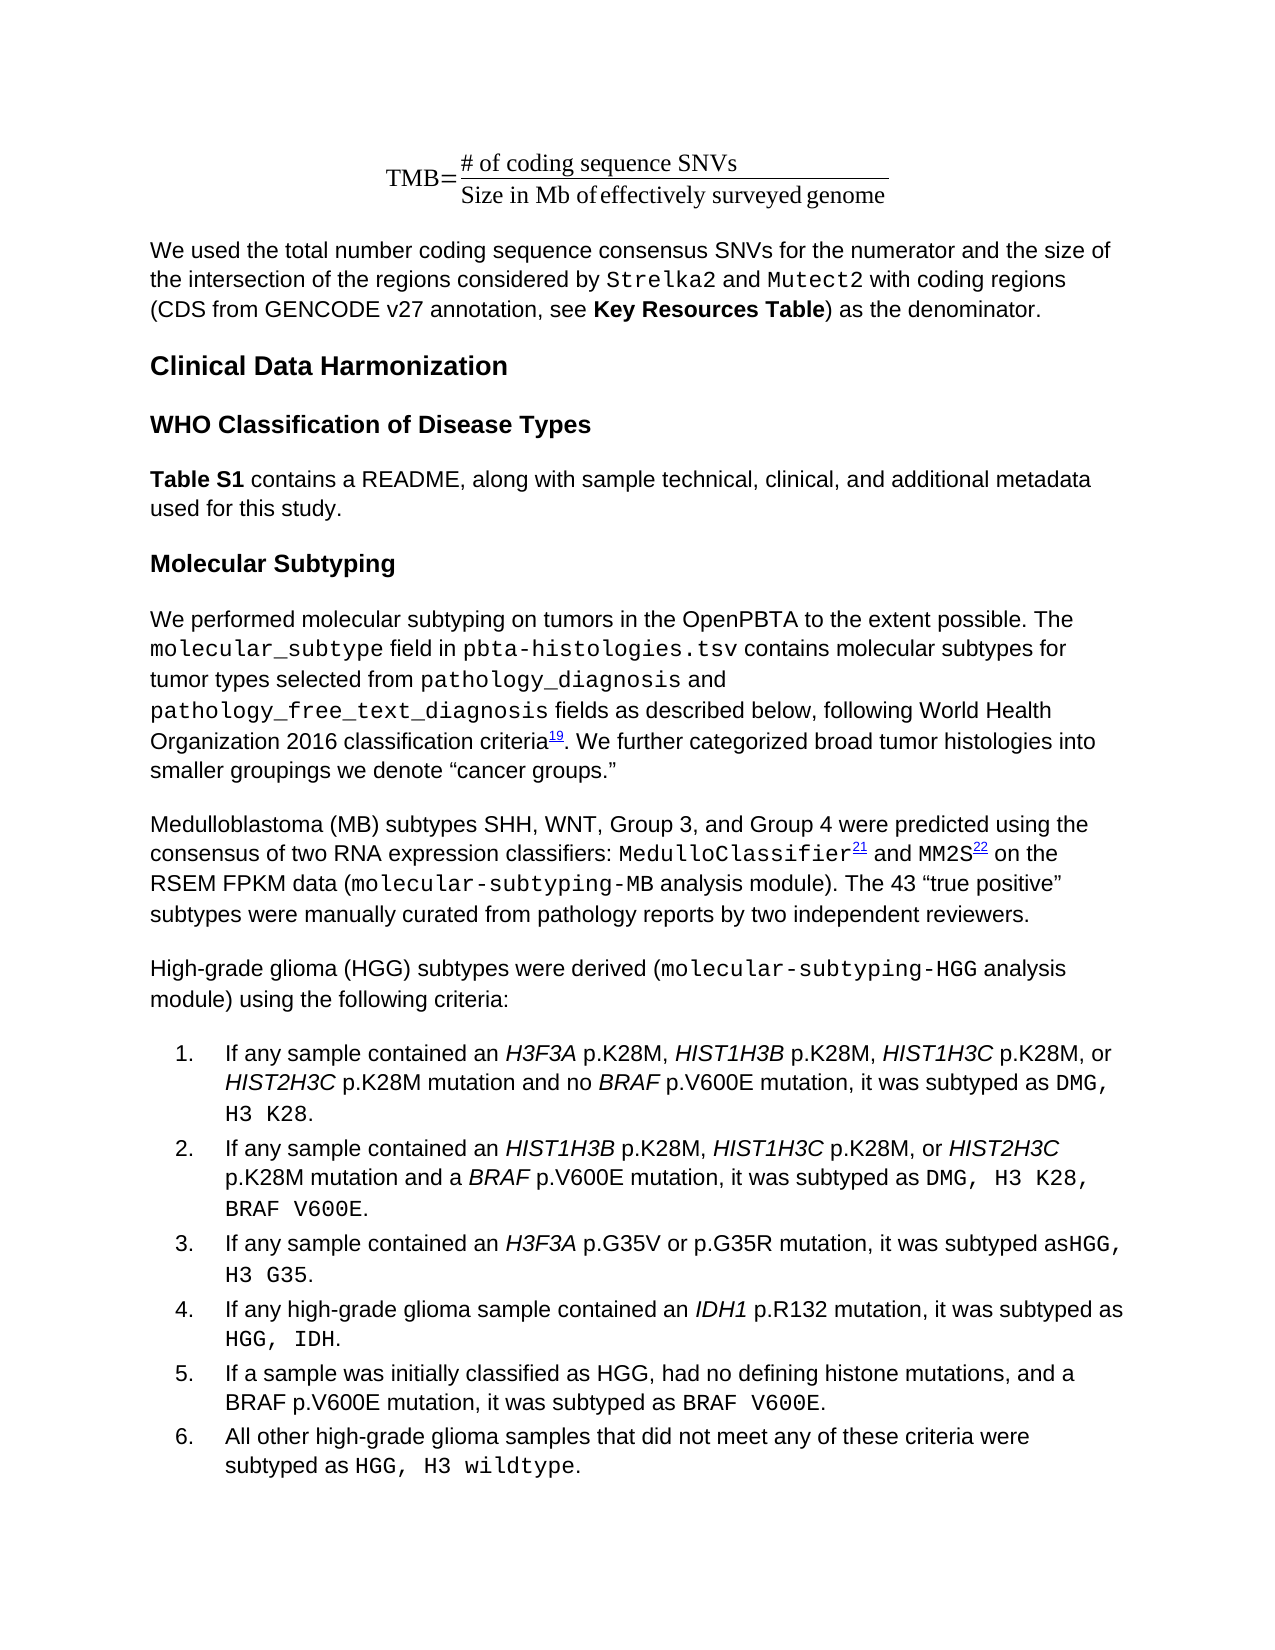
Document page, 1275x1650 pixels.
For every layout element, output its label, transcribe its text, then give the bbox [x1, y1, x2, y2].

text We used the total number coding sequence consensus SNVs for the numerator and the size of the intersection of the regions considered by Strelka2 and Mutect2 with coding regions (CDS from GENCODE v27 annotation, see Key Resources Table) as the denominator. [150, 237, 1125, 323]
list If any sample contained an HIST1H3B p.K28M, HIST1H3C p.K28M, or HIST2H3C p.K28M mutation and a BRAF p.V600E mutation, it was subtyped as DMG, H3 K28, BRAF V600E. [175, 1135, 1125, 1223]
subtitle Molecular Subtyping [150, 549, 1125, 578]
list If a sample was initially classified as HGG, had no defining histone mutations, and a BRAF p.V600E mutation, it was subtyped as BRAF V600E. [175, 1359, 1125, 1417]
text Medulloblastoma (MB) subtypes SHH, WNT, Group 3, and Group 4 were predicted using the consensus of two RNA expression classifiers: MedulloClassifier21 and MM2S22 on the RSEM FPKM data (molecular-subtyping-MB analysis module). The 43 “true positive” subtypes were manually curated from pathology reports by two independent reviewers. [150, 811, 1125, 928]
list If any high-grade glioma sample contained an IDH1 p.R132 mutation, it was subtyped as HGG, IDH. [175, 1296, 1125, 1353]
text Table S1 contains a README, along with sample technical, clinical, and additional metadata used for this study. [150, 466, 1125, 522]
list If any sample contained an H3F3A p.G35V or p.G35R mutation, it was subtyped asHGG, H3 G35. [175, 1230, 1125, 1289]
text High-grade glioma (HGG) subtypes were derived (molecular-subtyping-HGG analysis module) using the following criteria: [150, 955, 1125, 1013]
text We performed molecular subtyping on tumors in the OpenPBTA to the extent possible. The molecular_subtype field in pbta-histologies.tsv contains molecular subtypes for tumor types selected from pathology_diagnosis and pathology_free_text_diagnosis fields as described below, following World Health Organization 2016 classification criteria19. We further categorized broad tumor histologies into smaller groupings we denote “cancer groups.” [150, 606, 1125, 783]
subtitle Clinical Data Harmonization [150, 350, 1125, 382]
subtitle WHO Classification of Disease Types [150, 410, 1125, 438]
list If any sample contained an H3F3A p.K28M, HIST1H3B p.K28M, HIST1H3C p.K28M, or HIST2H3C p.K28M mutation and no BRAF p.V600E mutation, it was subtyped as DMG, H3 K28. [175, 1040, 1125, 1128]
list All other high-grade glioma samples that did not meet any of these criteria were subtyped as HGG, H3 wildtype. [175, 1423, 1125, 1481]
